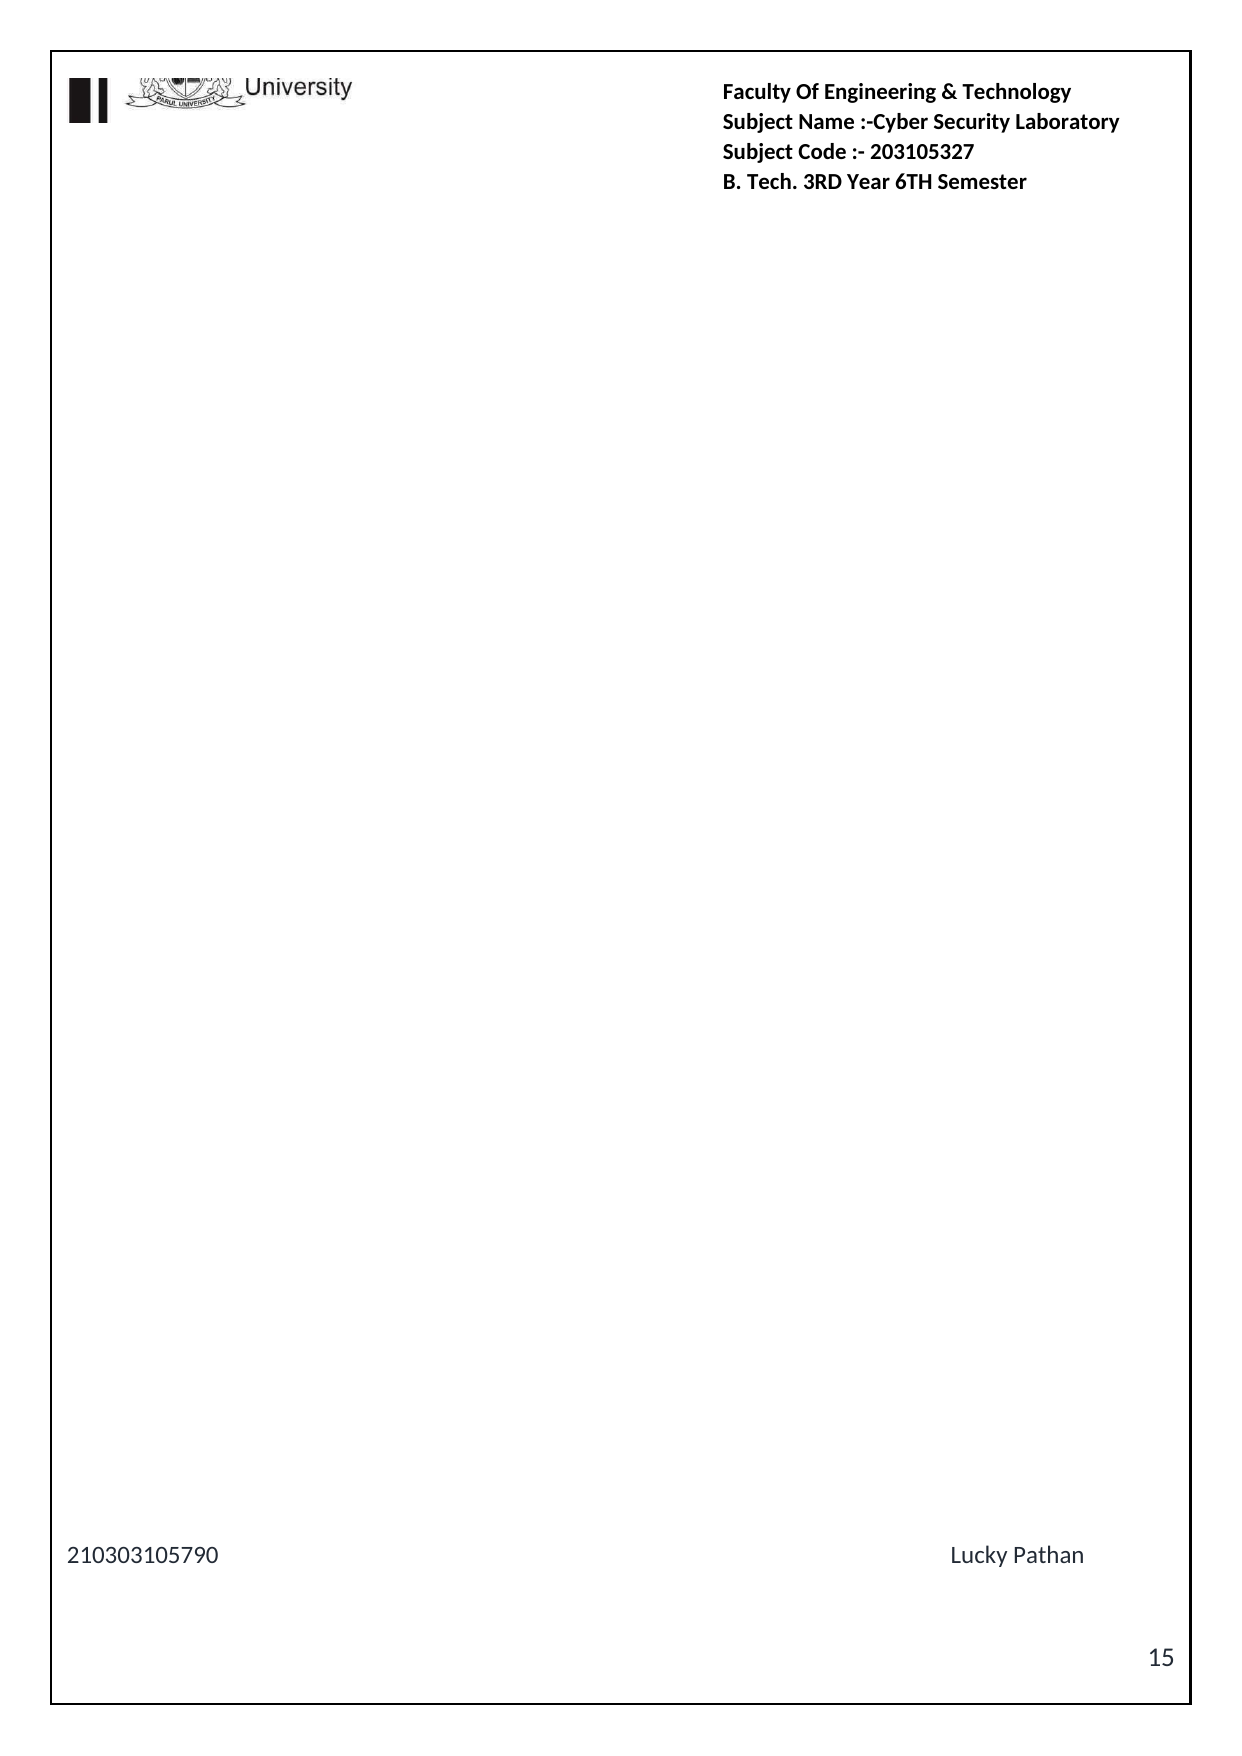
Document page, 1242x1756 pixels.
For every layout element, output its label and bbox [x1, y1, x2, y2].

picture [66, 78, 357, 123]
